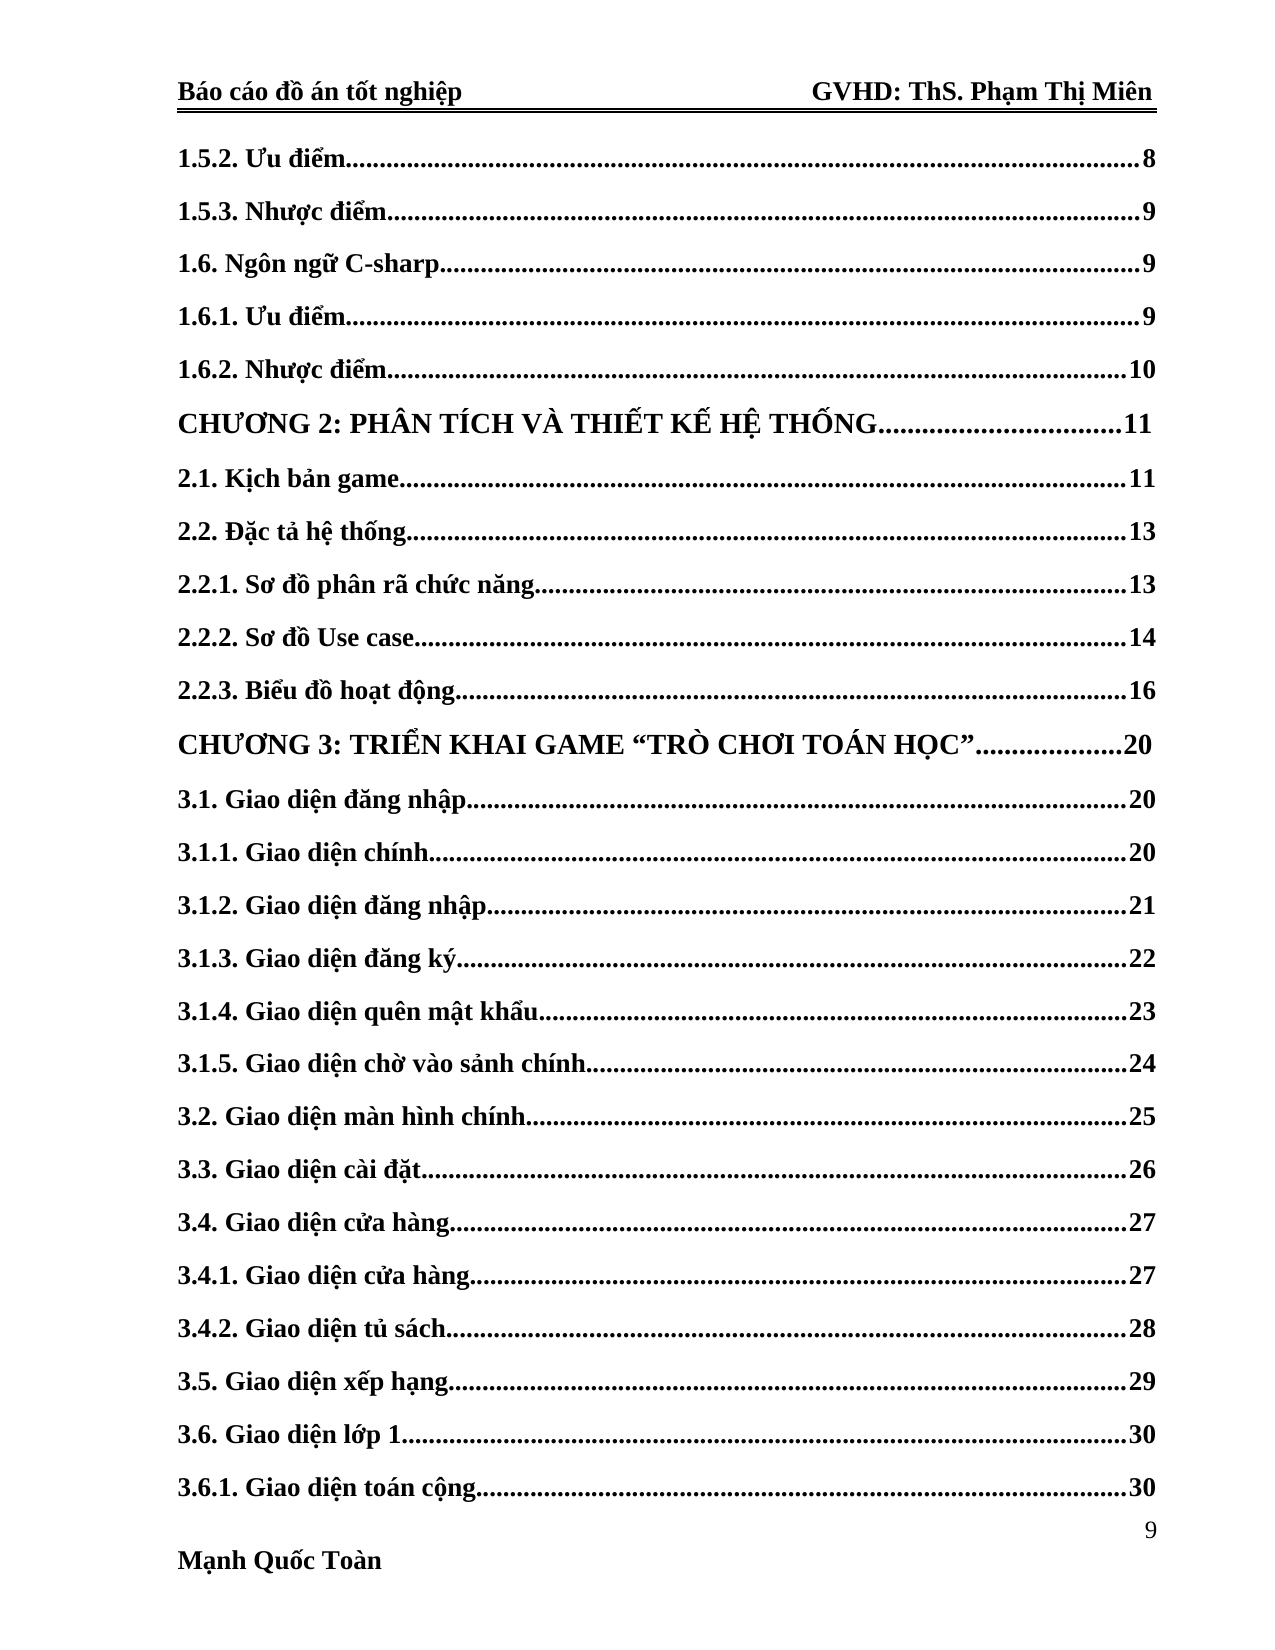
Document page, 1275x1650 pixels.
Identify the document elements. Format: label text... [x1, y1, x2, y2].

text CHƯƠNG 2: PHÂN TÍCH VÀ THIẾT KẾ HỆ THỐNG 11 [177, 406, 1157, 440]
text 2.1. Kịch bản game 11 [177, 462, 1157, 493]
text 3.4. Giao diện cửa hàng 27 [177, 1206, 1157, 1237]
text 1.5.3. Nhược điểm 9 [177, 194, 1157, 226]
text 2.2. Đặc tả hệ thống 13 [177, 515, 1157, 546]
text CHƯƠNG 3: TRIỂN KHAI GAME “TRÒ CHƠI TOÁN HỌC” 20 [177, 727, 1157, 760]
text 3.6.1. Giao diện toán cộng 30 [177, 1471, 1157, 1502]
text 2.2.2. Sơ đồ Use case 14 [177, 621, 1157, 652]
text 3.1.3. Giao diện đăng ký 22 [177, 942, 1157, 973]
text 1.5.2. Ưu điểm 8 [177, 142, 1157, 173]
text 3.1.5. Giao diện chờ vào sảnh chính 24 [177, 1047, 1157, 1079]
text 3.1. Giao diện đăng nhập 20 [177, 783, 1157, 814]
text 1.6. Ngôn ngữ C-sharp 9 [177, 247, 1157, 279]
text 3.1.1. Giao diện chính 20 [177, 836, 1157, 867]
text 1.6.2. Nhược điểm 10 [177, 353, 1157, 384]
text 2.2.3. Biểu đồ hoạt động 16 [177, 674, 1157, 705]
text 3.1.4. Giao diện quên mật khẩu 23 [177, 994, 1157, 1026]
text 1.6.1. Ưu điểm 9 [177, 300, 1157, 332]
text 3.2. Giao diện màn hình chính 25 [177, 1100, 1157, 1132]
text 3.3. Giao diện cài đặt 26 [177, 1153, 1157, 1184]
text 3.1.2. Giao diện đăng nhập 21 [177, 889, 1157, 920]
text 3.5. Giao diện xếp hạng 29 [177, 1365, 1157, 1396]
text 3.4.2. Giao diện tủ sách 28 [177, 1312, 1157, 1343]
text 2.2.1. Sơ đồ phân rã chức năng 13 [177, 568, 1157, 599]
text 3.6. Giao diện lớp 1 30 [177, 1418, 1157, 1449]
text 3.4.1. Giao diện cửa hàng 27 [177, 1259, 1157, 1290]
